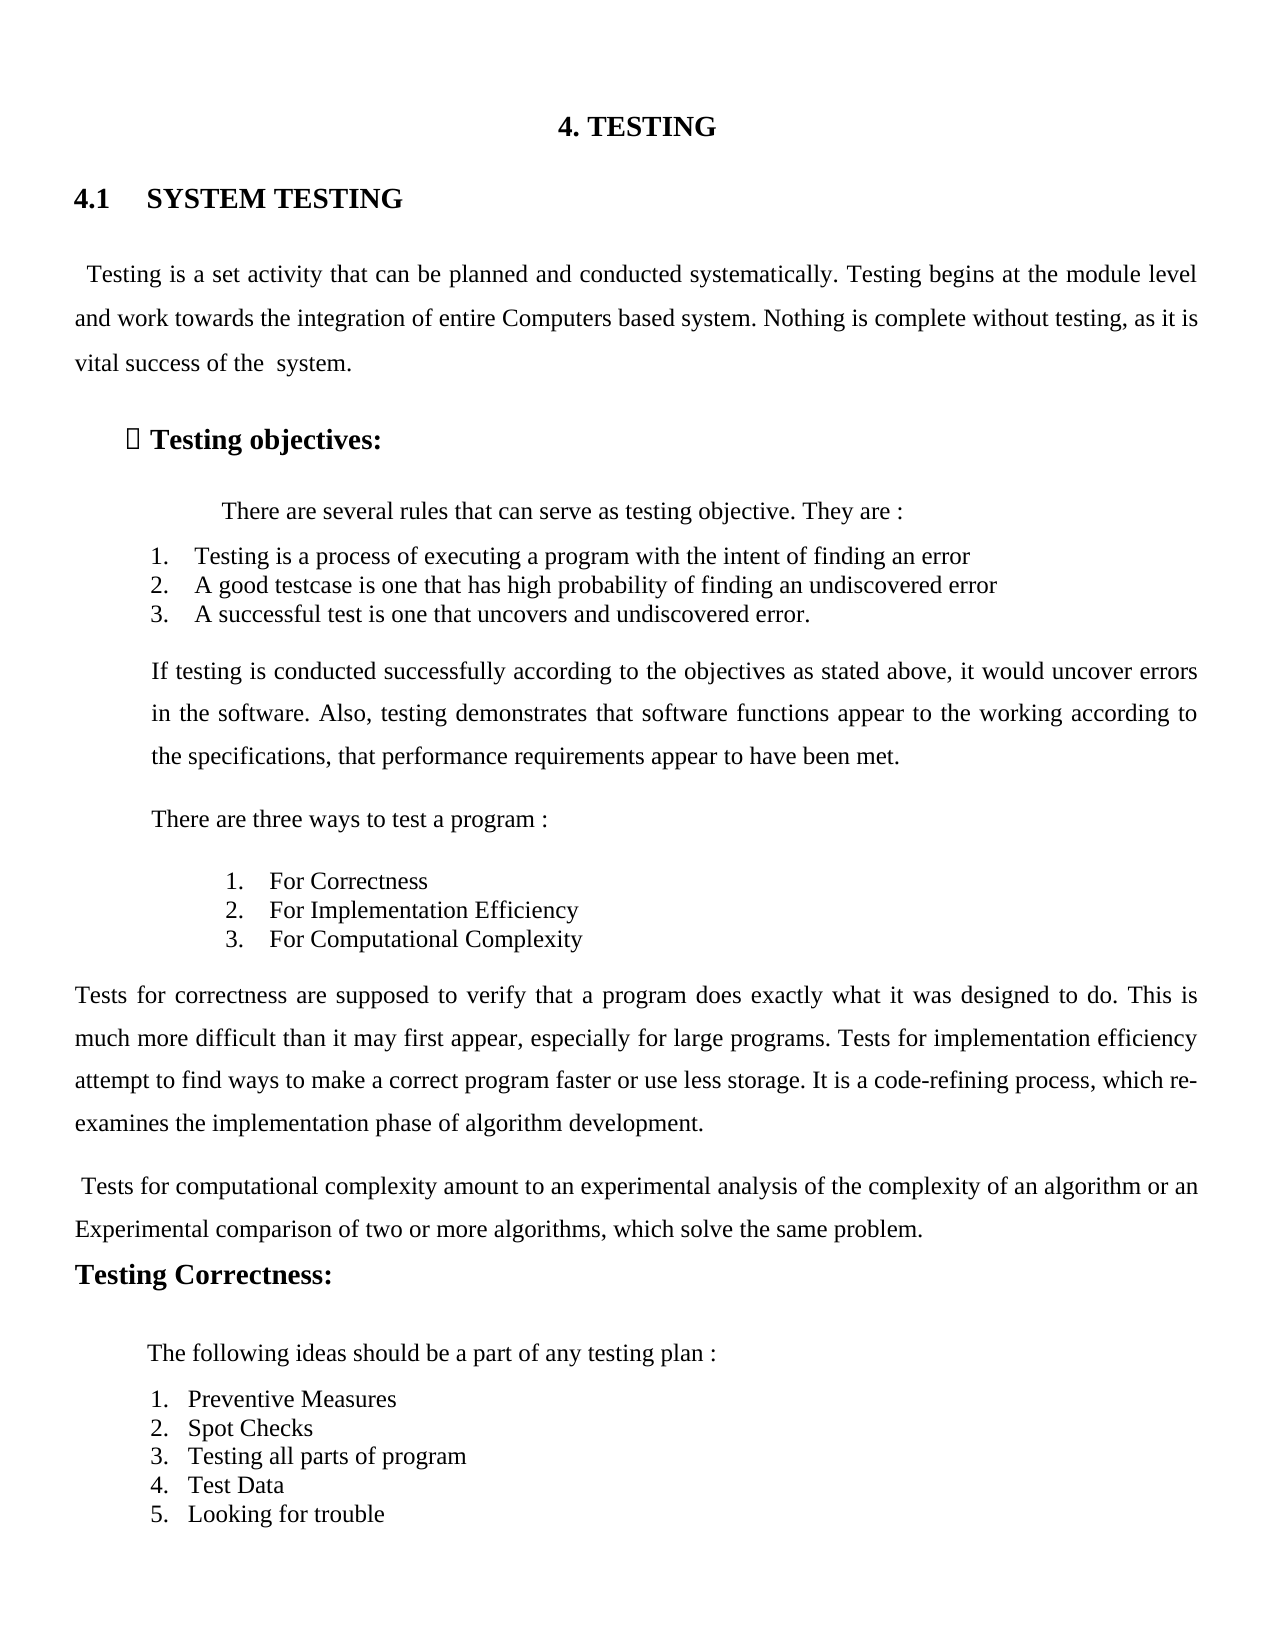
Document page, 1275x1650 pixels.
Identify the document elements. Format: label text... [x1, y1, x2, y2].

text Testing Correctness: [74, 1257, 1200, 1290]
text Tests for correctness are supposed to verify that a program does exactly what it was designed to do. This is much more difficult than it may first appear, especially for large programs. Tests for implementation efficiency attempt to find ways to make a correct program faster or use less storage. It is a code-refining process, which re-examines the implementation phase of algorithm development. [74, 980, 1199, 1137]
list Spot Checks [150, 1413, 1199, 1441]
list For Computational Complexity [225, 924, 1199, 952]
list For Implementation Efficiency [225, 895, 1199, 924]
list A successful test is one that uncovers and undiscovered error. [150, 599, 1199, 628]
list Testing all parts of program [150, 1441, 1199, 1470]
list Looking for trouble [150, 1499, 1199, 1528]
text Testing is a set activity that can be planned and conducted systematically. Testing begins at the module level and work towards the integration of entire Computers based system. Nothing is complete without testing, as it is vital success of the system. [74, 259, 1199, 376]
list Testing is a process of executing a program with the intent of finding an error [150, 541, 1199, 570]
text There are several rules that can serve as testing objective. They are : [73, 496, 1200, 524]
subtitle 4. TESTING [75, 109, 1199, 143]
text 4.1 SYSTEM TESTING [73, 181, 1200, 214]
list A good testcase is one that has high probability of finding an undiscovered error [150, 570, 1199, 599]
text The following ideas should be a part of any testing plan : [73, 1338, 1200, 1367]
list For Correctness [225, 866, 1199, 895]
list Test Data [150, 1470, 1199, 1499]
text  Testing objectives: [124, 418, 1200, 458]
text Tests for computational complexity amount to an experimental analysis of the complexity of an algorithm or an Experimental comparison of two or more algorithms, which solve the same problem. [74, 1171, 1199, 1243]
text There are three ways to test a program : [151, 804, 1199, 833]
list Preventive Measures [150, 1384, 1199, 1413]
text If testing is conducted successfully according to the objectives as stated above, it would uncover errors in the software. Also, testing demonstrates that software functions appear to the working according to the specifications, that performance requirements appear to have been met. [151, 656, 1199, 770]
